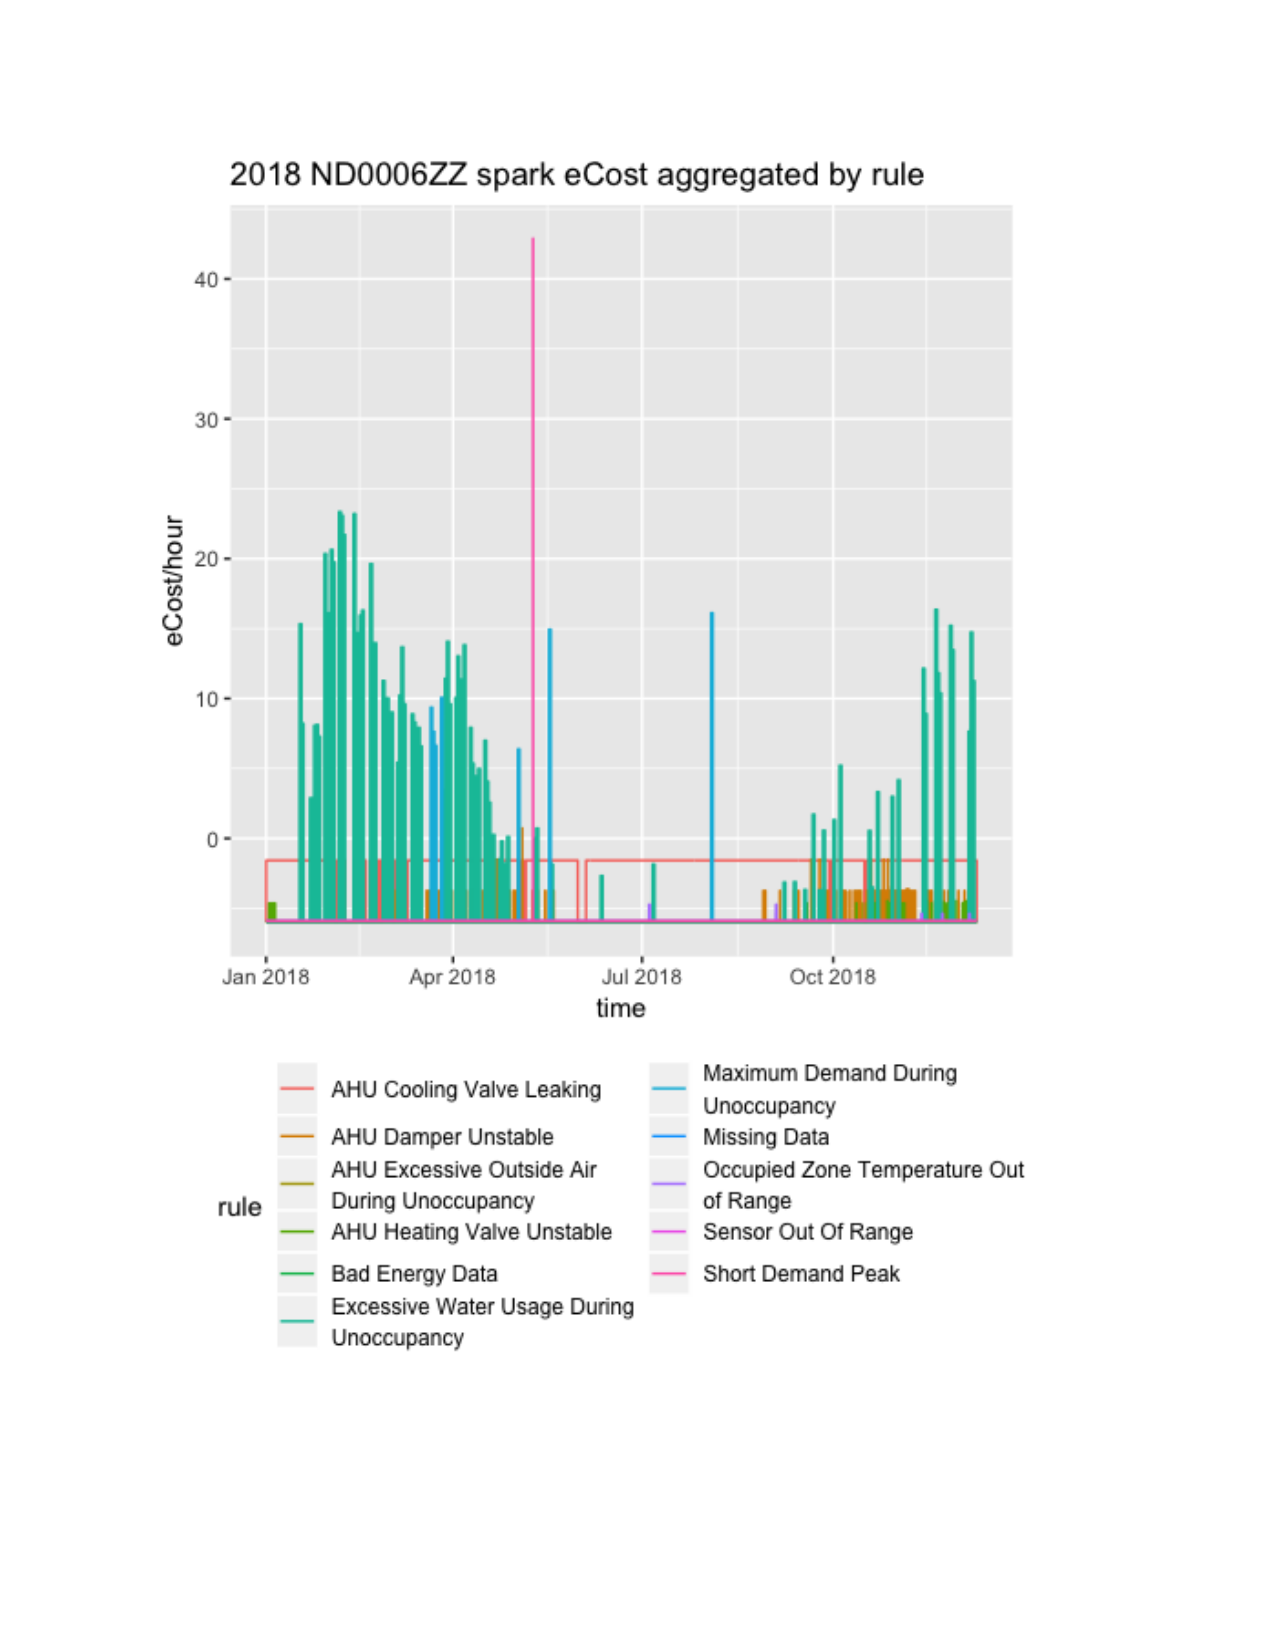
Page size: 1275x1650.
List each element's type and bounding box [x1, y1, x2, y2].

picture [150, 150, 1025, 1375]
